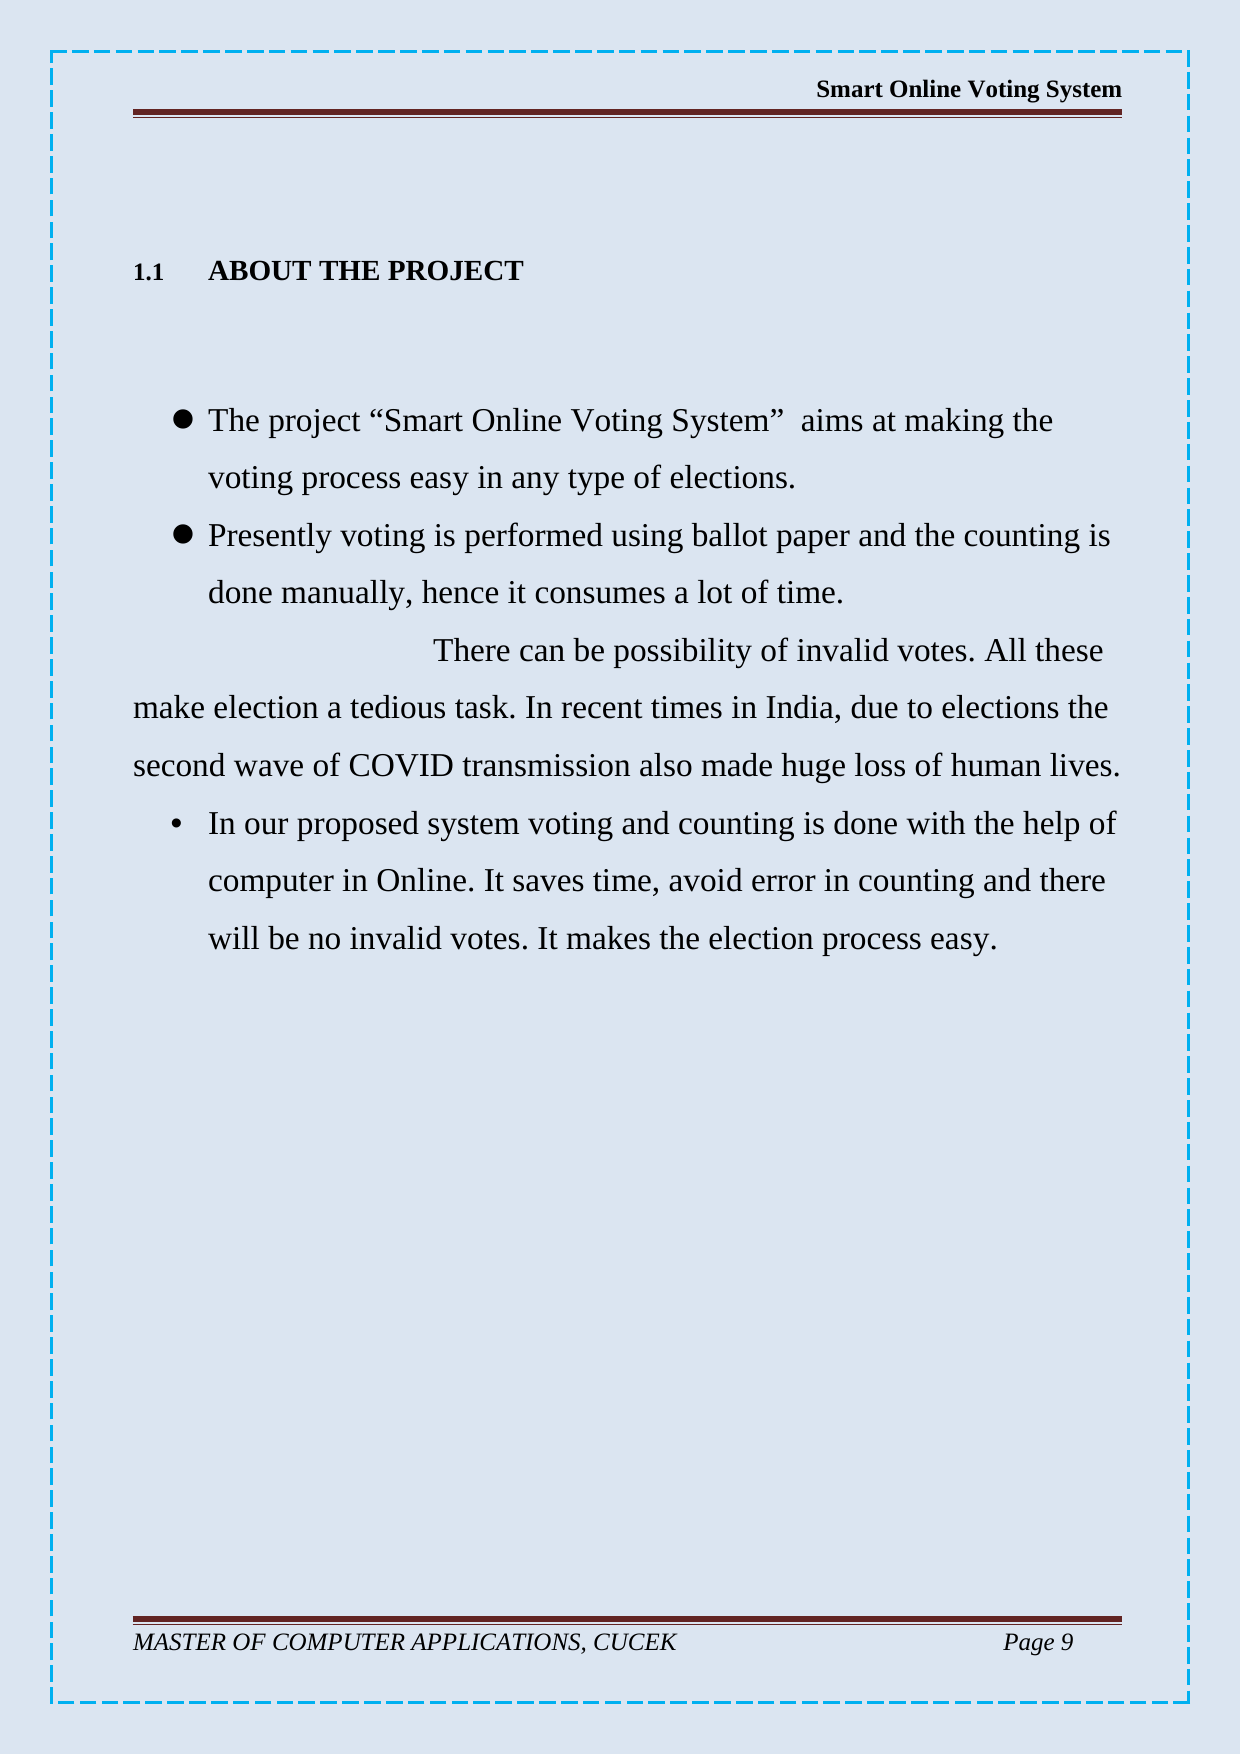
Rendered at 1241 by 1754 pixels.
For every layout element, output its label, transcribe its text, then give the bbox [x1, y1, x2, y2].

list ABOUT THE PROJECT [133, 253, 1122, 287]
list Presently voting is performed using ballot paper and the counting is done manually, hence it consumes a lot of time. [170, 515, 1122, 611]
list In our proposed system voting and counting is done with the help of computer in Online. It saves time, avoid error in counting and there will be no invalid votes. It makes the election process easy. [170, 803, 1122, 956]
list There can be possibility of invalid votes. All these make election a tedious task. In recent times in India, due to elections the second wave of COVID transmission also made huge loss of human lives. [133, 630, 1122, 783]
list The project “Smart Online Voting System” aims at making the voting process easy in any type of elections. [170, 400, 1122, 496]
